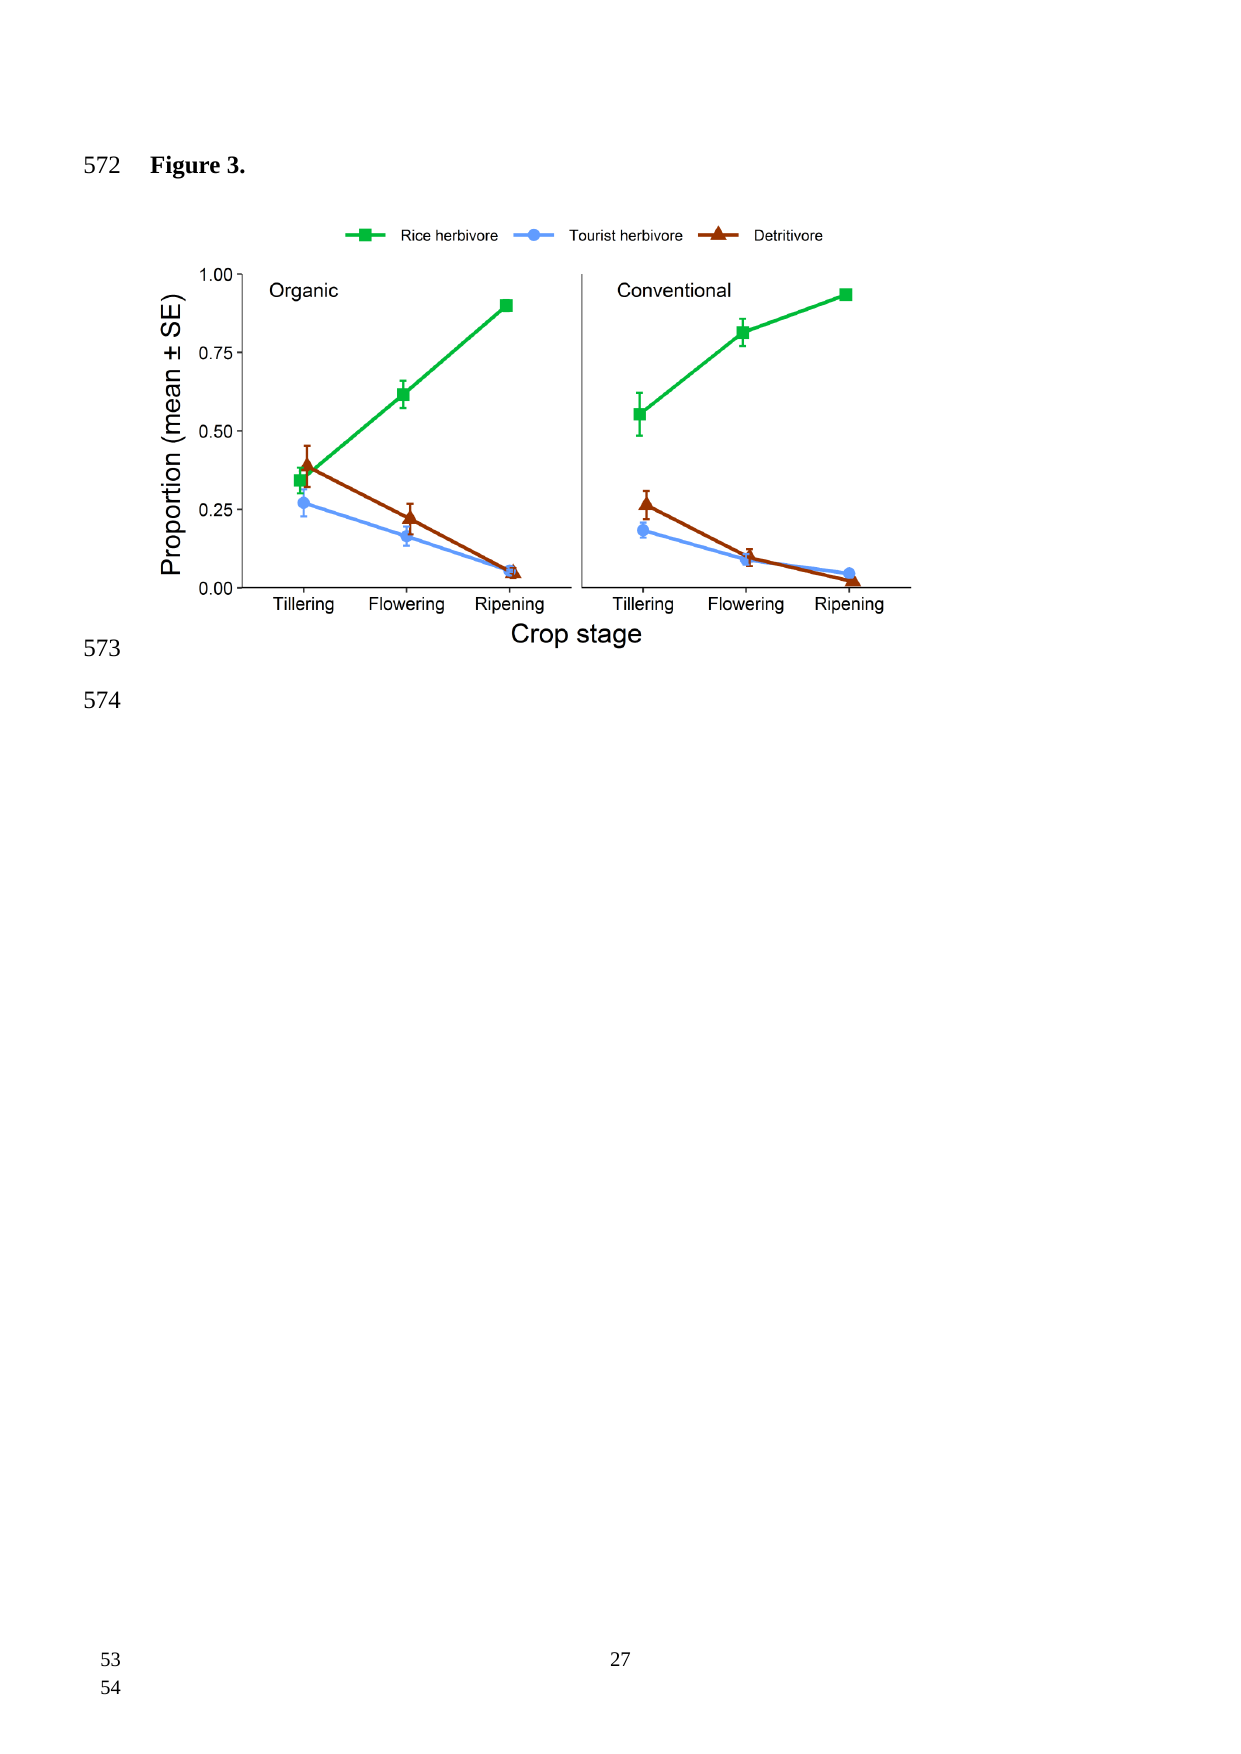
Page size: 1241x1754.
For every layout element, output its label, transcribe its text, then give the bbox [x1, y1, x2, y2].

picture [150, 207, 921, 657]
text Figure 3. [150, 150, 1090, 179]
